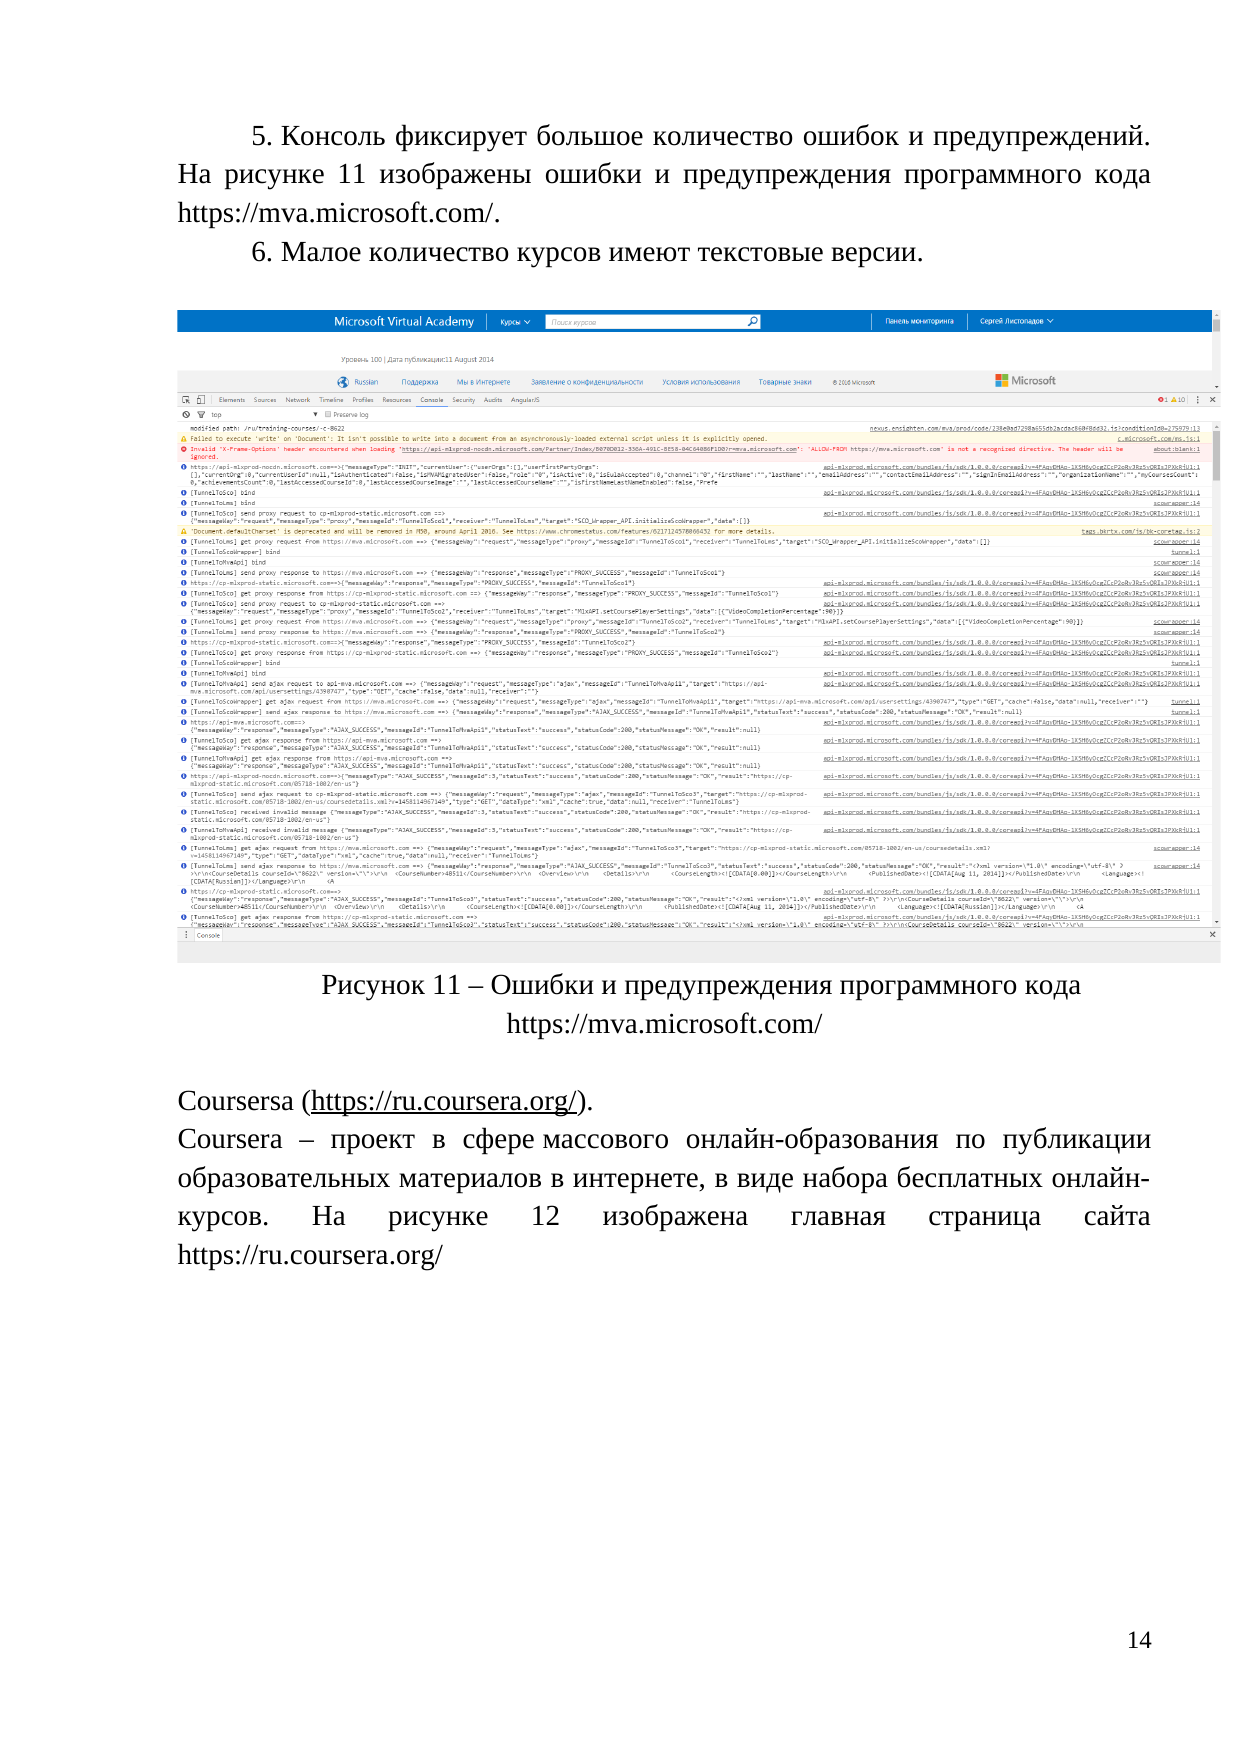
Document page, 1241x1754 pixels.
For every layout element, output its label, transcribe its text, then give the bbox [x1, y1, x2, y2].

text Coursersa (https://ru.coursera.org/). [177, 1083, 1152, 1116]
picture [177, 310, 1221, 963]
text Рисунок 11 – Ошибки и предупреждения программного кода https://mva.microsoft.com/ [177, 967, 1152, 1039]
text Coursera – проект в сфере массового онлайн-образования по публикации образовательных материалов в интернете, в виде набора бесплатных онлайн-курсов. На рисунке 12 изображена главная страница сайта https://ru.coursera.org/ [177, 1121, 1152, 1271]
list Консоль фиксирует большое количество ошибок и предупреждений. На рисунке 11 изображены ошибки и предупреждения программного кода https://mva.microsoft.com/. [177, 118, 1152, 229]
list Малое количество курсов имеют текстовые версии. [177, 234, 1152, 267]
